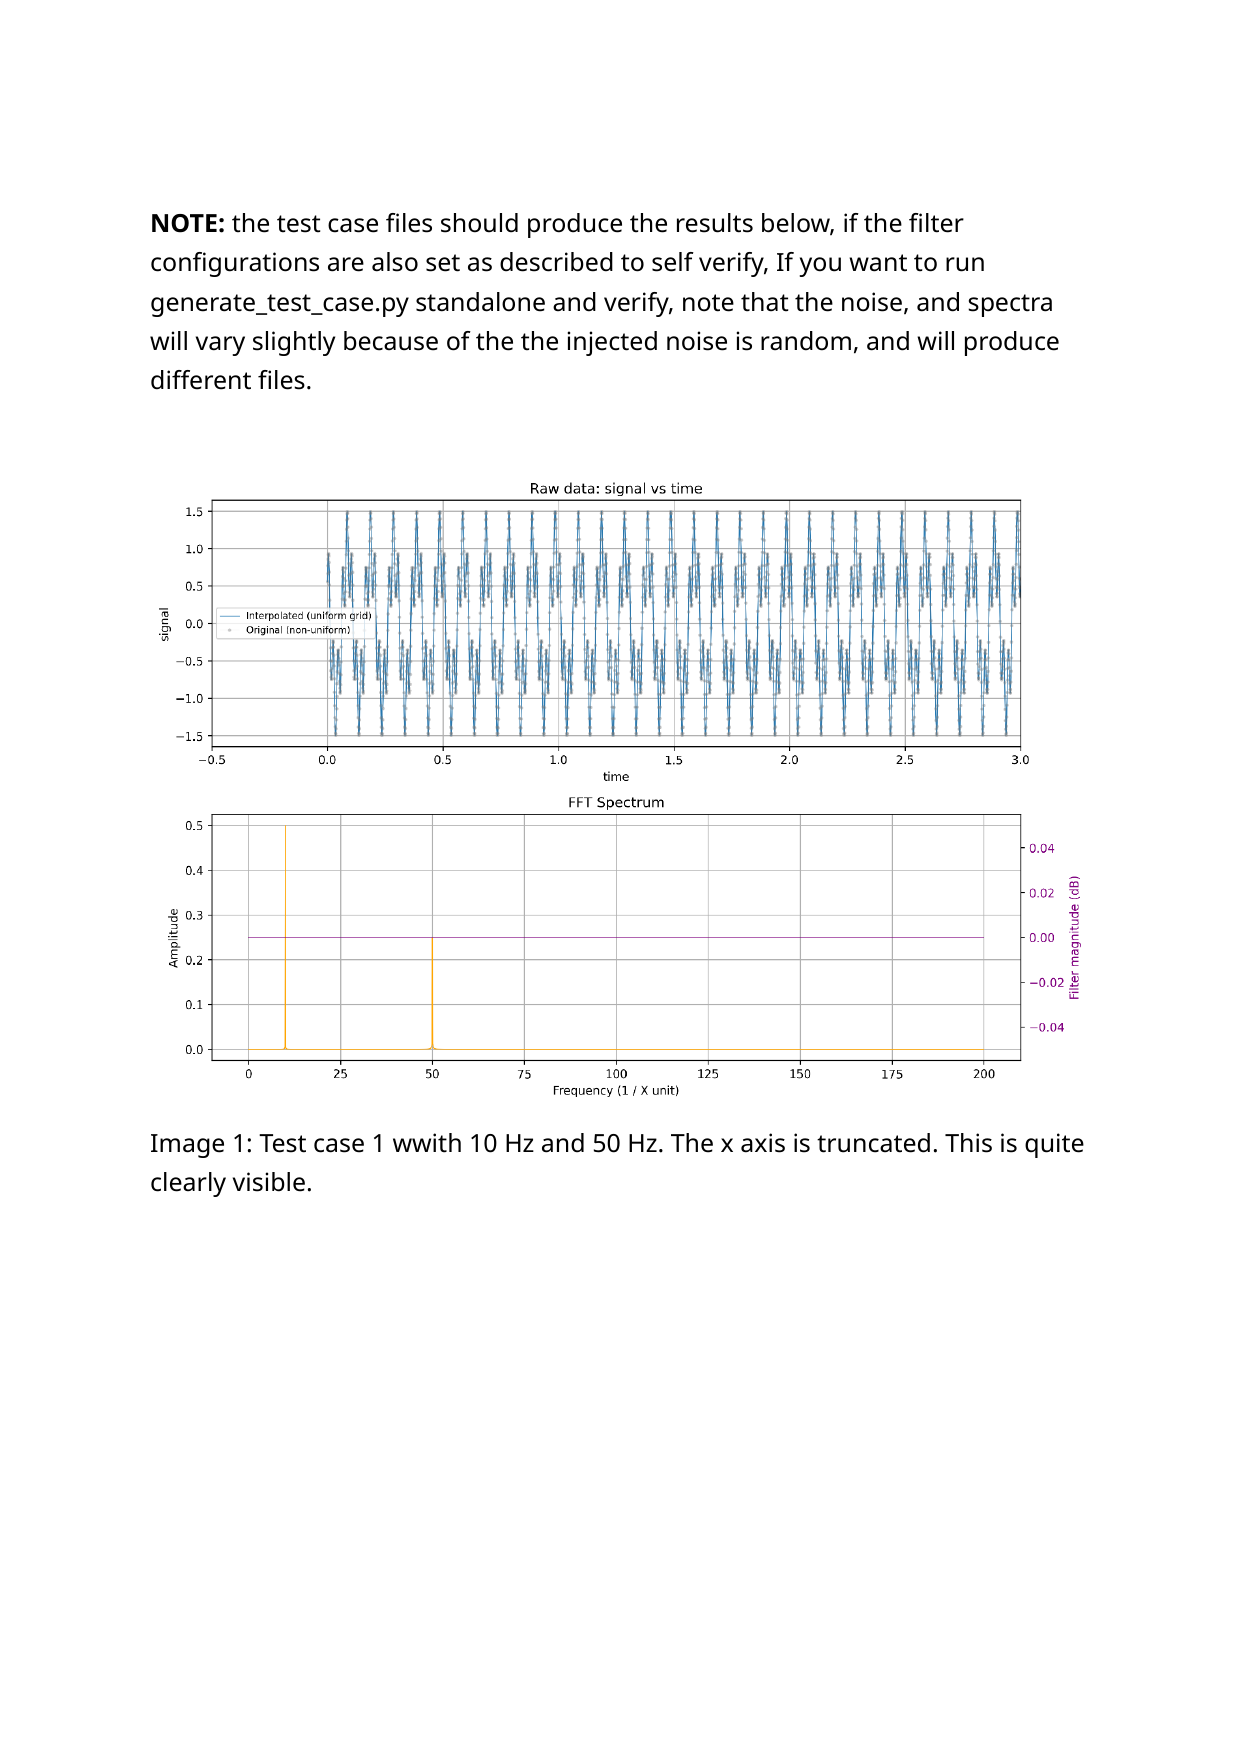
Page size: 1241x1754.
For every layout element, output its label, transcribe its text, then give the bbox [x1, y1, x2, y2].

text NOTE: the test case files should produce the results below, if the filter configurations are also set as described to self verify, If you want to run generate_test_case.py standalone and verify, note that the noise, and spectra will vary slightly because of the the injected noise is random, and will produce different files. [150, 206, 1090, 397]
text Image 1: Test case 1 wwith 10 Hz and 50 Hz. The x axis is truncated. This is quite clearly visible. [150, 1126, 1090, 1199]
picture [150, 474, 1089, 1105]
